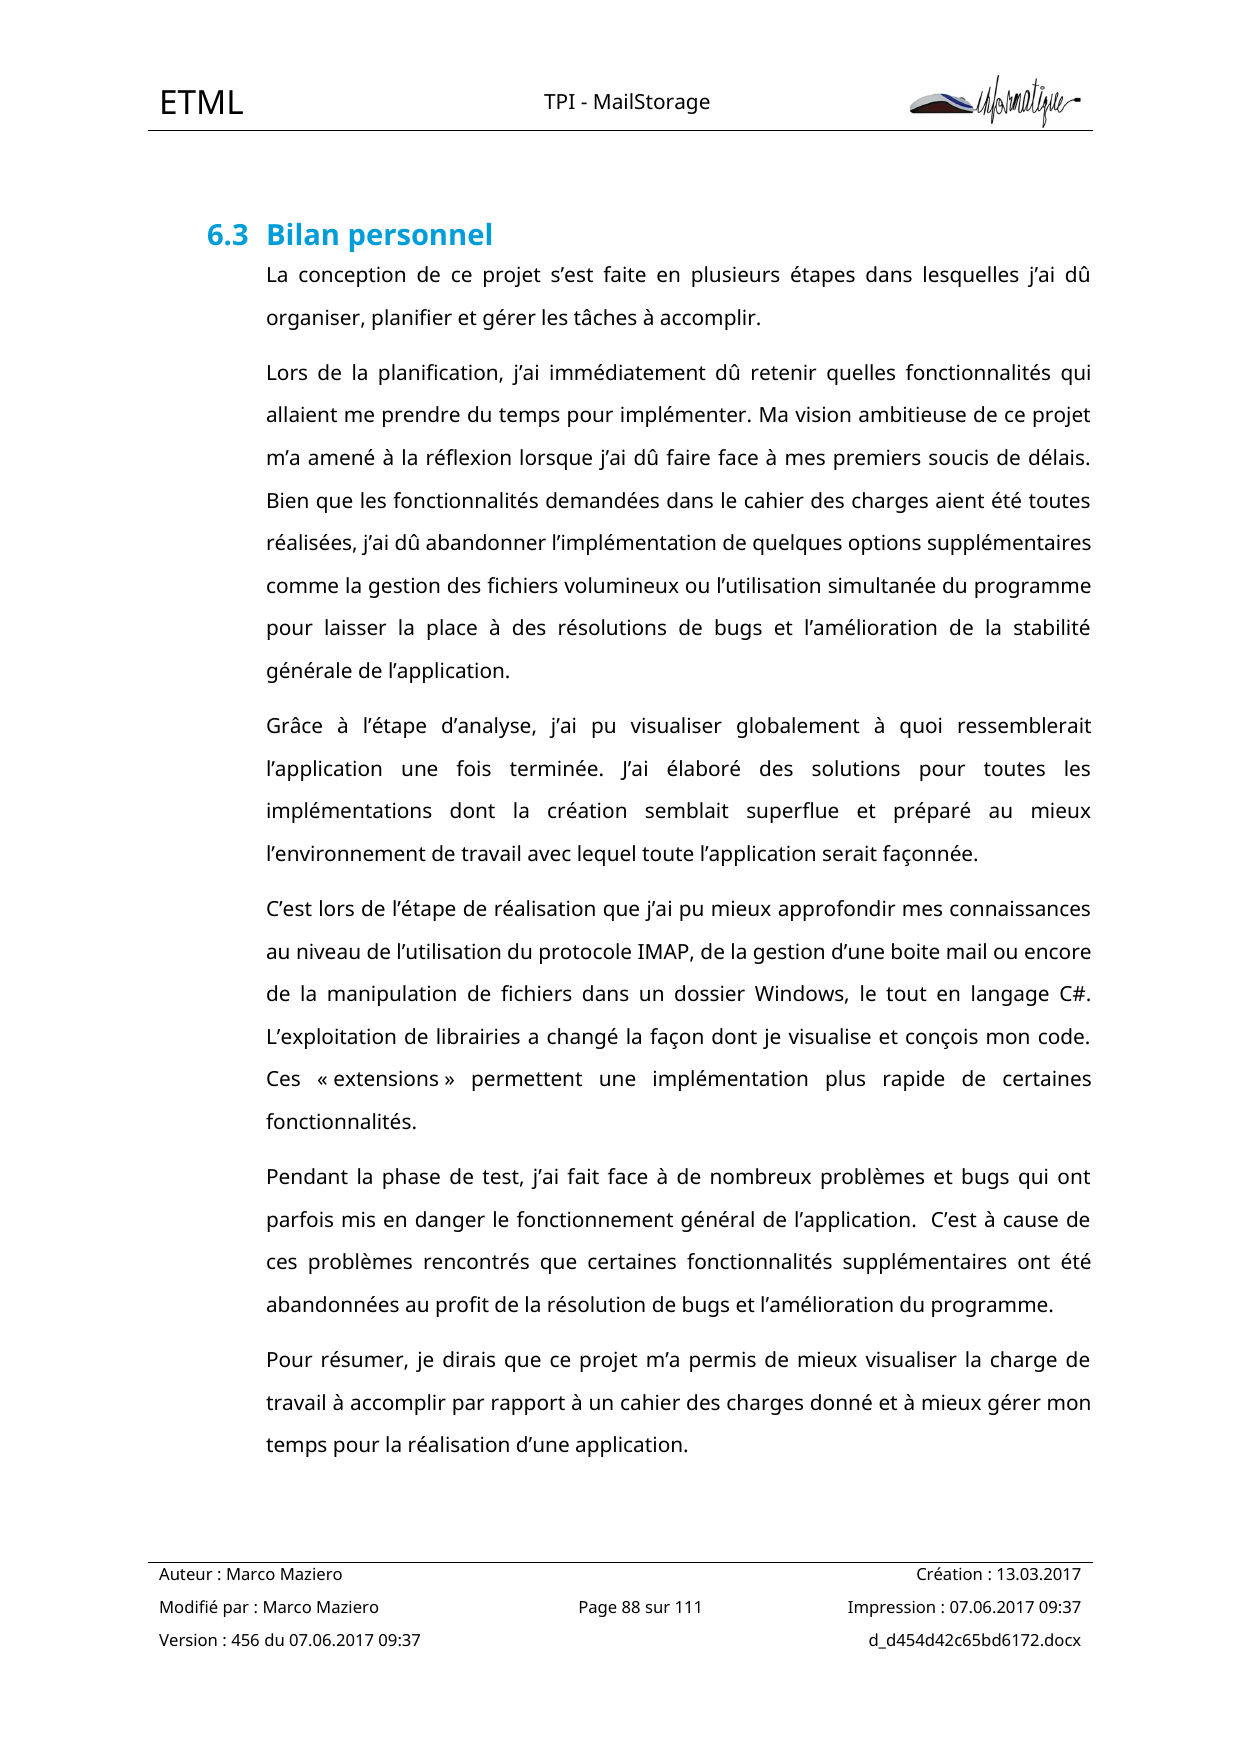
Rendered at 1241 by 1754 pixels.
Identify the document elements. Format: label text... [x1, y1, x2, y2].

text La conception de ce projet s’est faite en plusieurs étapes dans lesquelles j’ai dû organiser, planifier et gérer les tâches à accomplir. [266, 260, 1092, 331]
picture [909, 75, 1082, 128]
subtitle Bilan personnel [207, 214, 1092, 254]
text Lors de la planification, j’ai immédiatement dû retenir quelles fonctionnalités qui allaient me prendre du temps pour implémenter. Ma vision ambitieuse de ce projet m’a amené à la réflexion lorsque j’ai dû faire face à mes premiers soucis de délais. Bien que les fonctionnalités demandées dans le cahier des charges aient été toutes réalisées, j’ai dû abandonner l’implémentation de quelques options supplémentaires comme la gestion des fichiers volumineux ou l’utilisation simultanée du programme pour laisser la place à des résolutions de bugs et l’amélioration de la stabilité générale de l’application. [266, 358, 1092, 684]
text Pendant la phase de test, j’ai fait face à de nombreux problèmes et bugs qui ont parfois mis en danger le fonctionnement général de l’application. C’est à cause de ces problèmes rencontrés que certaines fonctionnalités supplémentaires ont été abandonnées au profit de la résolution de bugs et l’amélioration du programme. [266, 1162, 1092, 1318]
text Grâce à l’étape d’analyse, j’ai pu visualiser globalement à quoi ressemblerait l’application une fois terminée. J’ai élaboré des solutions pour toutes les implémentations dont la création semblait superflue et préparé au mieux l’environnement de travail avec lequel toute l’application serait façonnée. [266, 711, 1092, 867]
text C’est lors de l’étape de réalisation que j’ai pu mieux approfondir mes connaissances au niveau de l’utilisation du protocole IMAP, de la gestion d’une boite mail ou encore de la manipulation de fichiers dans un dossier Windows, le tout en langage C#. L’exploitation de librairies a changé la façon dont je visualise et conçois mon code. Ces « extensions » permettent une implémentation plus rapide de certaines fonctionnalités. [266, 894, 1092, 1136]
text Pour résumer, je dirais que ce projet m’a permis de mieux visualiser la charge de travail à accomplir par rapport à un cahier des charges donné et à mieux gérer mon temps pour la réalisation d’une application. [266, 1345, 1092, 1459]
